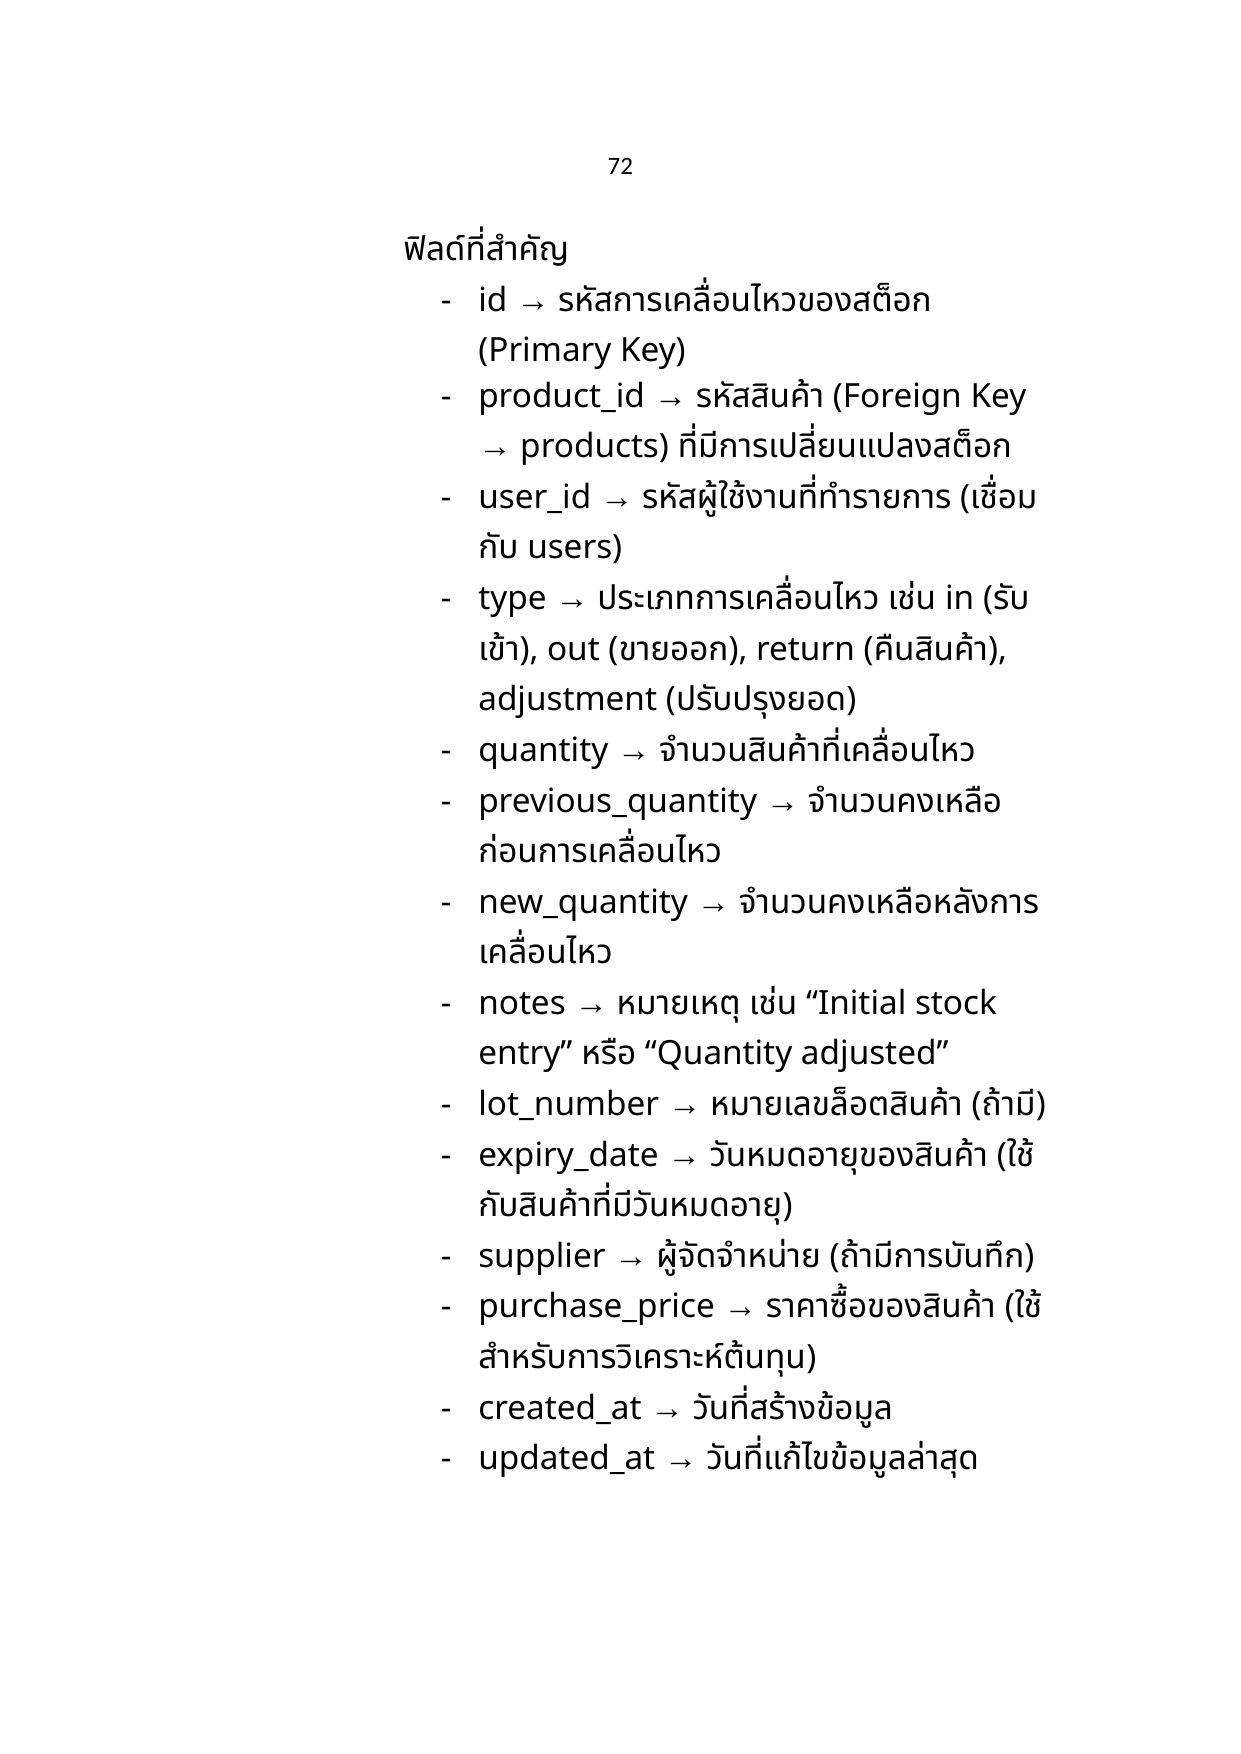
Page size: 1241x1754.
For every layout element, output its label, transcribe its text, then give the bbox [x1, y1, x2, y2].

list lot_number → หมายเลขล็อตสินค้า (ถ้ามี) [441, 1080, 1053, 1130]
list quantity → จำนวนสินค้าที่เคลื่อนไหว [441, 726, 1053, 776]
list product_id → รหัสสินค้า (Foreign Key → products) ที่มีการเปลี่ยนแปลงสต็อก [441, 371, 1053, 473]
list ฟิลด์ที่สำคัญ [403, 225, 1053, 275]
list notes → หมายเหตุ เช่น “Initial stock entry” หรือ “Quantity adjusted” [441, 978, 1053, 1080]
list previous_quantity → จำนวนคงเหลือก่อนการเคลื่อนไหว [441, 776, 1053, 877]
list updated_at → วันที่แก้ไขข้อมูลล่าสุด [441, 1434, 1053, 1485]
list expiry_date → วันหมดอายุของสินค้า (ใช้กับสินค้าที่มีวันหมดอายุ) [441, 1130, 1053, 1232]
list user_id → รหัสผู้ใช้งานที่ทำรายการ (เชื่อมกับ users) [441, 473, 1053, 574]
list id → รหัสการเคลื่อนไหวของสต็อก (Primary Key) [441, 275, 1053, 371]
list created_at → วันที่สร้างข้อมูล [441, 1383, 1053, 1434]
list supplier → ผู้จัดจำหน่าย (ถ้ามีการบันทึก) [441, 1232, 1053, 1282]
list purchase_price → ราคาซื้อของสินค้า (ใช้สำหรับการวิเคราะห์ต้นทุน) [441, 1282, 1053, 1383]
list new_quantity → จำนวนคงเหลือหลังการเคลื่อนไหว [441, 877, 1053, 978]
list type → ประเภทการเคลื่อนไหว เช่น in (รับเข้า), out (ขายออก), return (คืนสินค้า), adjustment (ปรับปรุงยอด) [441, 574, 1053, 726]
